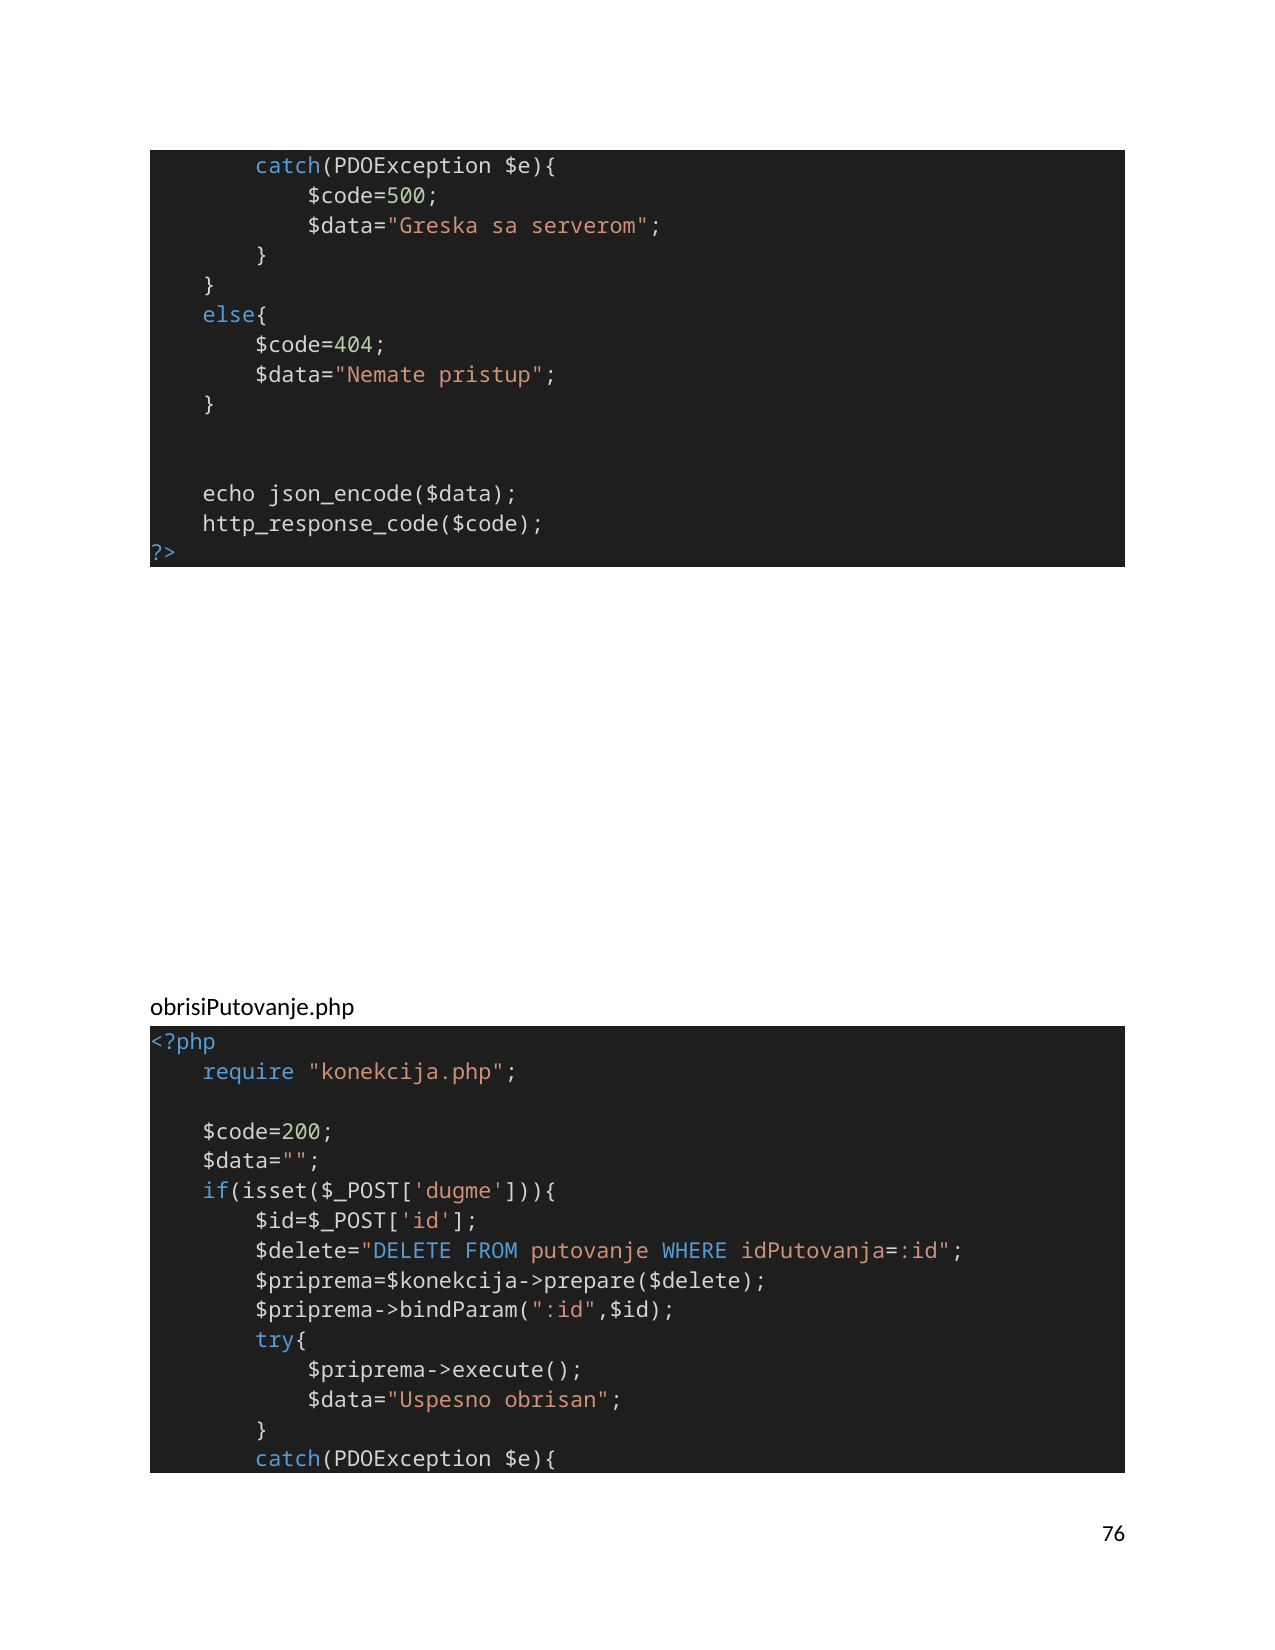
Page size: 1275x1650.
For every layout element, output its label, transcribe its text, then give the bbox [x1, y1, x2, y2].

text $data="Nemate pristup"; [150, 358, 1125, 388]
text http_response_code($code); [150, 507, 1125, 537]
text ?> [150, 537, 1125, 567]
text else{ [150, 299, 1125, 329]
subtitle obrisiPutovanje.php [150, 991, 1125, 1022]
text $priprema->bindParam(":id",$id); [150, 1294, 1125, 1324]
text $priprema->execute(); [150, 1354, 1125, 1384]
text catch(PDOException $e){ [150, 1443, 1125, 1473]
text $data=""; [150, 1145, 1125, 1175]
text } [150, 269, 1125, 299]
text } [150, 388, 1125, 418]
text catch(PDOException $e){ [150, 150, 1125, 180]
text } [150, 239, 1125, 269]
text $id=$_POST['id']; [150, 1205, 1125, 1235]
text $data="Uspesno obrisan"; [150, 1384, 1125, 1413]
text if(isset($_POST['dugme'])){ [150, 1175, 1125, 1205]
text $data="Greska sa serverom"; [150, 209, 1125, 239]
text require "konekcija.php"; [150, 1056, 1125, 1086]
text $code=500; [150, 180, 1125, 209]
text try{ [150, 1324, 1125, 1354]
text $code=200; [150, 1116, 1125, 1145]
text $code=404; [150, 329, 1125, 358]
text <?php [150, 1026, 1125, 1056]
text $delete="DELETE FROM putovanje WHERE idPutovanja=:id"; [150, 1235, 1125, 1264]
text echo json_encode($data); [150, 478, 1125, 507]
text $priprema=$konekcija->prepare($delete); [150, 1264, 1125, 1294]
text } [150, 1413, 1125, 1443]
